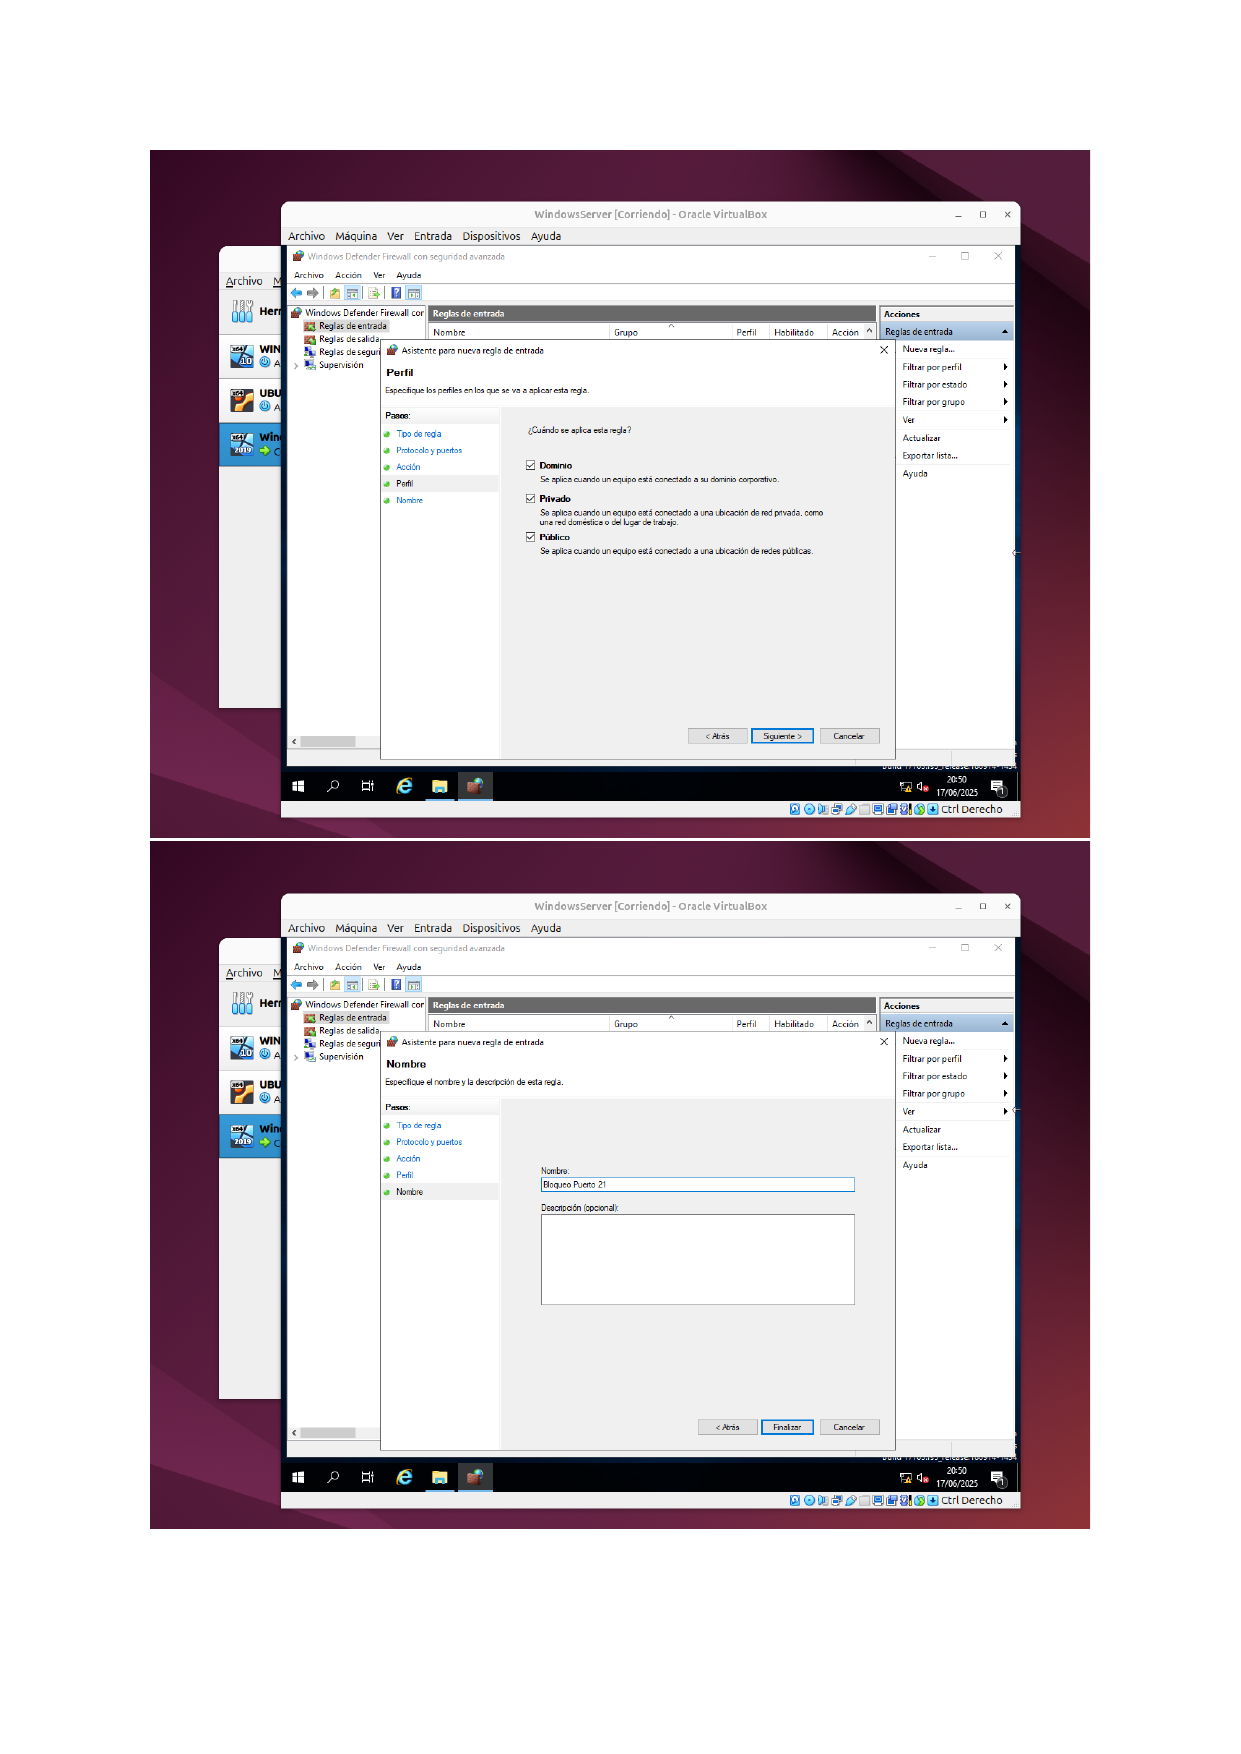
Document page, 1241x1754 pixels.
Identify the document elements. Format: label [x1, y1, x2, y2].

picture [150, 841, 1091, 1529]
picture [150, 150, 1091, 838]
